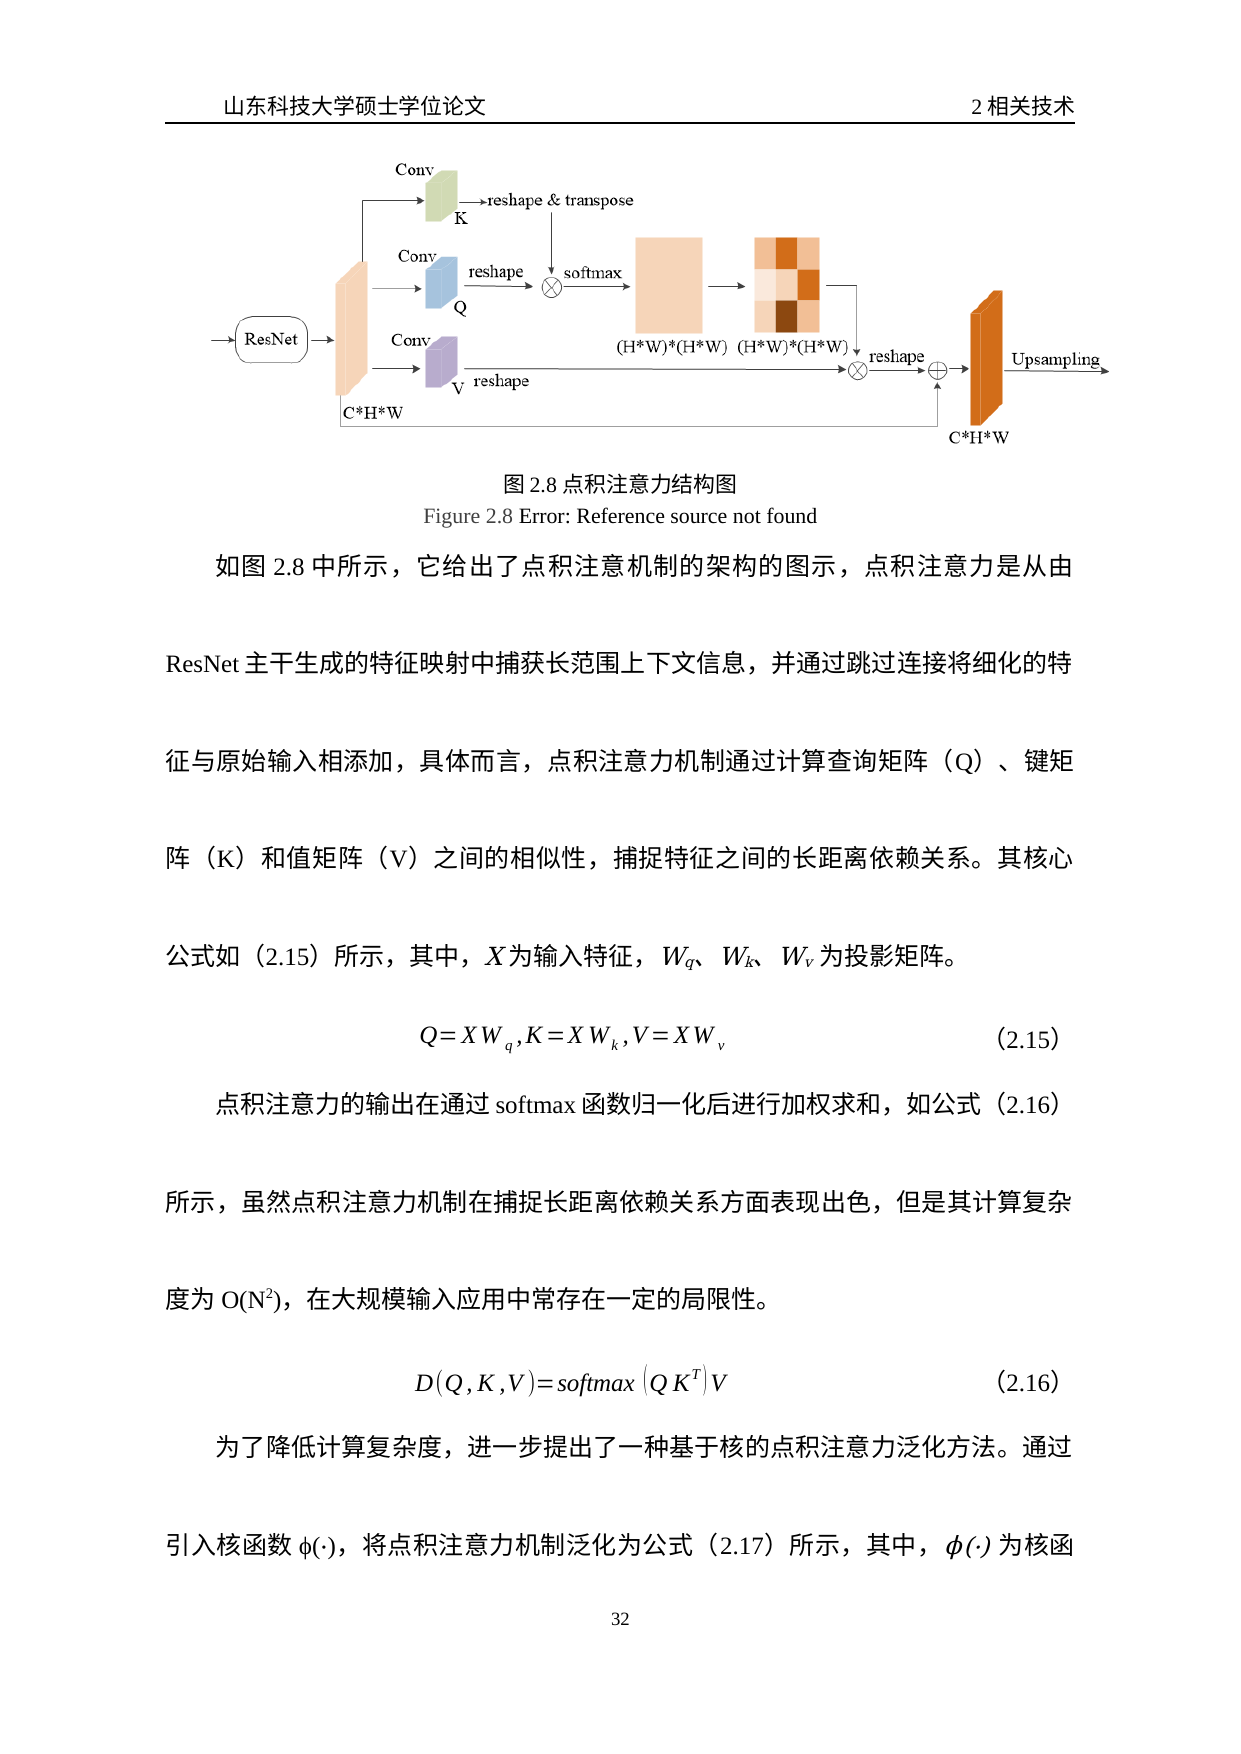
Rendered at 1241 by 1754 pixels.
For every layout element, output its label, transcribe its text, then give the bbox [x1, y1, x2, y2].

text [165, 1413, 1075, 1576]
list （2.16） [165, 1348, 1075, 1413]
list （2.15） [165, 1005, 1075, 1070]
list 如图2.8中所示，它给出了点积注意机制的架构的图示，点积注意力是从由ResNet主干生成的特征映射中捕获长范围上下文信息，并通过跳过连接将细化的特征与原始输入相添加，具体而言，点积注意力机制通过计算查询矩阵（Q）、键矩阵（K）和值矩阵（V）之间的相似性，捕捉特征之间的长距离依赖关系。其核心公式如（2.15）所示，其中，X 为输入特征，Wq、Wk、Wv 为投影矩阵。 [165, 532, 1075, 987]
list 图2.8 点积注意力结构图 [165, 467, 1075, 499]
picture [209, 162, 1110, 448]
text 点积注意力的输出在通过softmax函数归一化后进行加权求和，如公式（2.16）所示，虽然点积注意力机制在捕捉长距离依赖关系方面表现出色，但是其计算复杂度为 O(N2)，在大规模输入应用中常存在一定的局限性。 [165, 1070, 1075, 1330]
